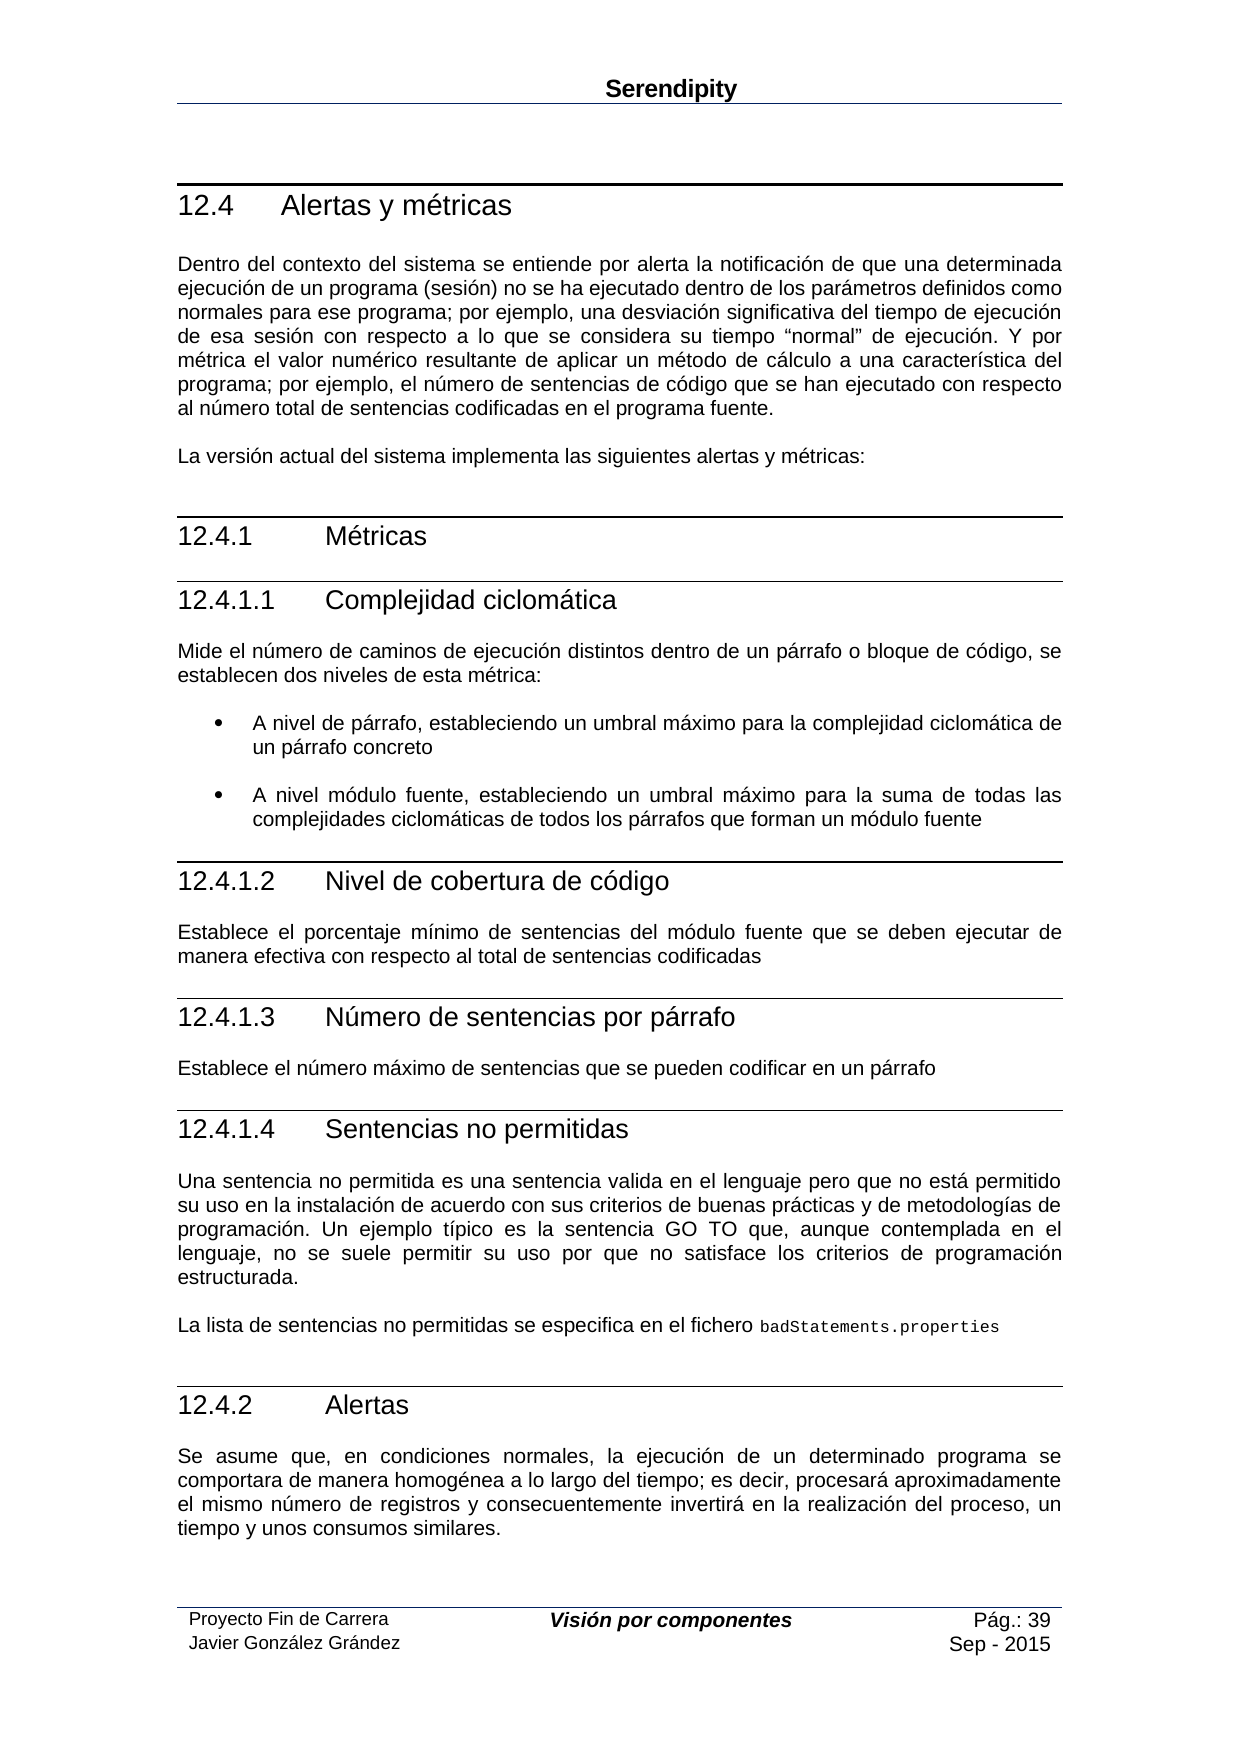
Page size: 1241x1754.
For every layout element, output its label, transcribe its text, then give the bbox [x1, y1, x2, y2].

subtitle Número de sentencias por párrafo [177, 999, 1063, 1032]
text La lista de sentencias no permitidas se especifica en el fichero badStatements.properties [177, 1312, 1063, 1337]
text Establece el porcentaje mínimo de sentencias del módulo fuente que se deben ejecutar de manera efectiva con respecto al total de sentencias codificadas [177, 920, 1063, 968]
subtitle Alertas [177, 1387, 1063, 1420]
text Establece el número máximo de sentencias que se pueden codificar en un párrafo [177, 1056, 1063, 1080]
text Se asume que, en condiciones normales, la ejecución de un determinado programa se comportara de manera homogénea a lo largo del tiempo; es decir, procesará aproximadamente el mismo número de registros y consecuentemente invertirá en la realización del proceso, un tiempo y unos consumos similares. [177, 1444, 1063, 1540]
subtitle Nivel de cobertura de código [177, 863, 1063, 896]
subtitle Complejidad ciclomática [177, 582, 1063, 615]
text Mide el número de caminos de ejecución distintos dentro de un párrafo o bloque de código, se establecen dos niveles de esta métrica: [177, 639, 1063, 687]
text La versión actual del sistema implementa las siguientes alertas y métricas: [177, 443, 1063, 467]
text Una sentencia no permitida es una sentencia valida en el lenguaje pero que no está permitido su uso en la instalación de acuerdo con sus criterios de buenas prácticas y de metodologías de programación. Un ejemplo típico es la sentencia GO TO que, aunque contemplada en el lenguaje, no se suele permitir su uso por que no satisface los criterios de programación estructurada. [177, 1169, 1063, 1288]
list A nivel de párrafo, estableciendo un umbral máximo para la complejidad ciclomática de un párrafo concreto [215, 711, 1063, 759]
subtitle Sentencias no permitidas [177, 1111, 1063, 1145]
subtitle Métricas [177, 518, 1063, 551]
subtitle Alertas y métricas [177, 186, 1063, 222]
text Dentro del contexto del sistema se entiende por alerta la notificación de que una determinada ejecución de un programa (sesión) no se ha ejecutado dentro de los parámetros definidos como normales para ese programa; por ejemplo, una desviación significativa del tiempo de ejecución de esa sesión con respecto a lo que se considera su tiempo “normal” de ejecución. Y por métrica el valor numérico resultante de aplicar un método de cálculo a una característica del programa; por ejemplo, el número de sentencias de código que se han ejecutado con respecto al número total de sentencias codificadas en el programa fuente. [177, 252, 1063, 419]
list A nivel módulo fuente, estableciendo un umbral máximo para la suma de todas las complejidades ciclomáticas de todos los párrafos que forman un módulo fuente [215, 783, 1063, 831]
